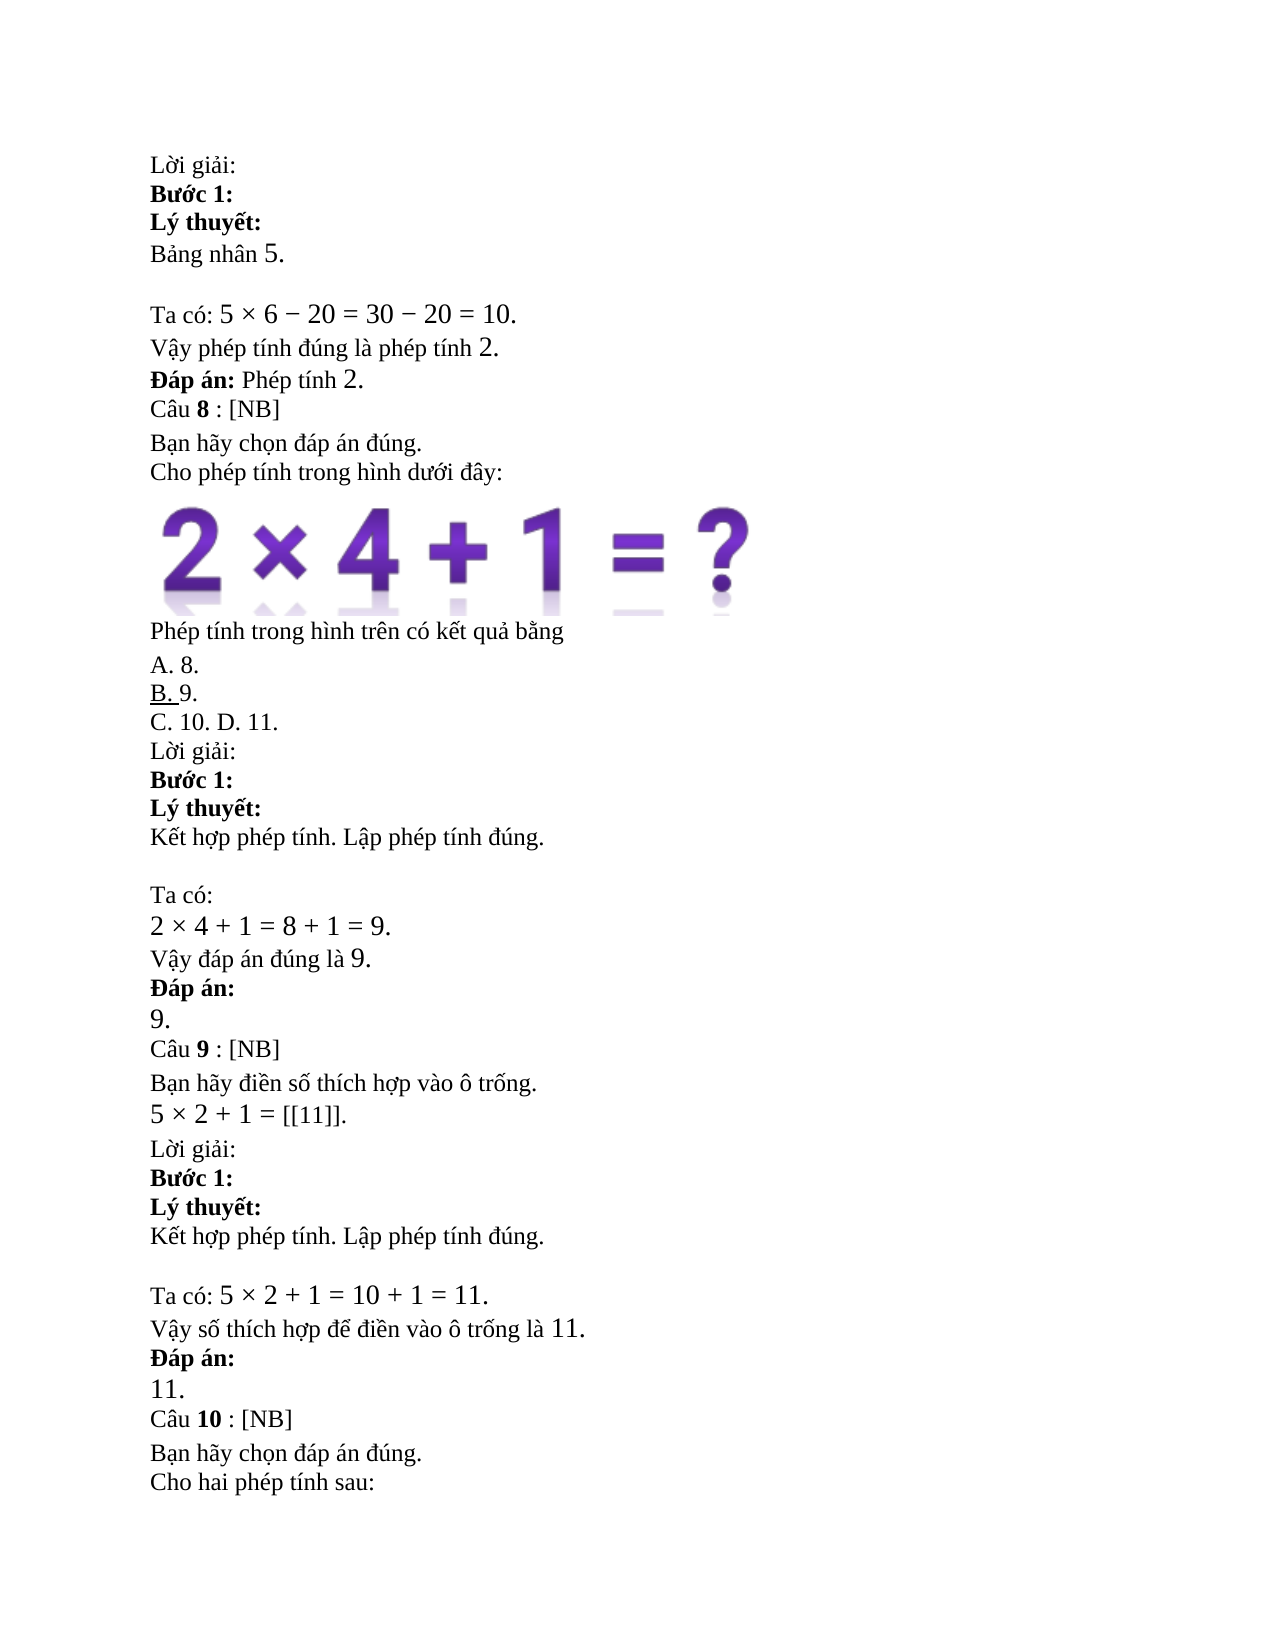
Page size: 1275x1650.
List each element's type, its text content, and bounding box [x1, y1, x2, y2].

picture [150, 486, 758, 616]
text Lý thuyết: Kết hợp phép tính. Lập phép tính đúng. Ta có: 5 × 2 + 1 = 10 + 1 = 11. Vậy số thích hợp để điền vào ô trống là 11. Đáp án: 11. [150, 1192, 1125, 1404]
text Lý thuyết: Bảng nhân 5. Ta có: 5 × 6 − 20 = 30 − 20 = 10. Vậy phép tính đúng là phép tính 2. Đáp án: Phép tính 2. [150, 207, 1125, 394]
text Câu 9 : [NB] [150, 1034, 1125, 1063]
text A. 8. [150, 650, 1125, 678]
text Bạn hãy điền số thích hợp vào ô trống. 5 × 2 + 1 = [[11]]. [150, 1068, 1125, 1129]
text Bước 1: [150, 1163, 1125, 1192]
text Câu 10 : [NB] [150, 1404, 1125, 1433]
text Lời giải: [150, 150, 1125, 179]
text Bước 1: [150, 179, 1125, 207]
text Lý thuyết: Kết hợp phép tính. Lập phép tính đúng. Ta có: 2 × 4 + 1 = 8 + 1 = 9. Vậy đáp án đúng là 9. Đáp án: 9. [150, 793, 1125, 1034]
text Lời giải: [150, 736, 1125, 765]
text B. 9. [150, 678, 1125, 707]
text Bước 1: [150, 765, 1125, 793]
text C. 10. D. 11. [150, 707, 1125, 736]
text Câu 8 : [NB] [150, 394, 1125, 423]
text Lời giải: [150, 1134, 1125, 1163]
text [150, 1438, 1125, 1496]
